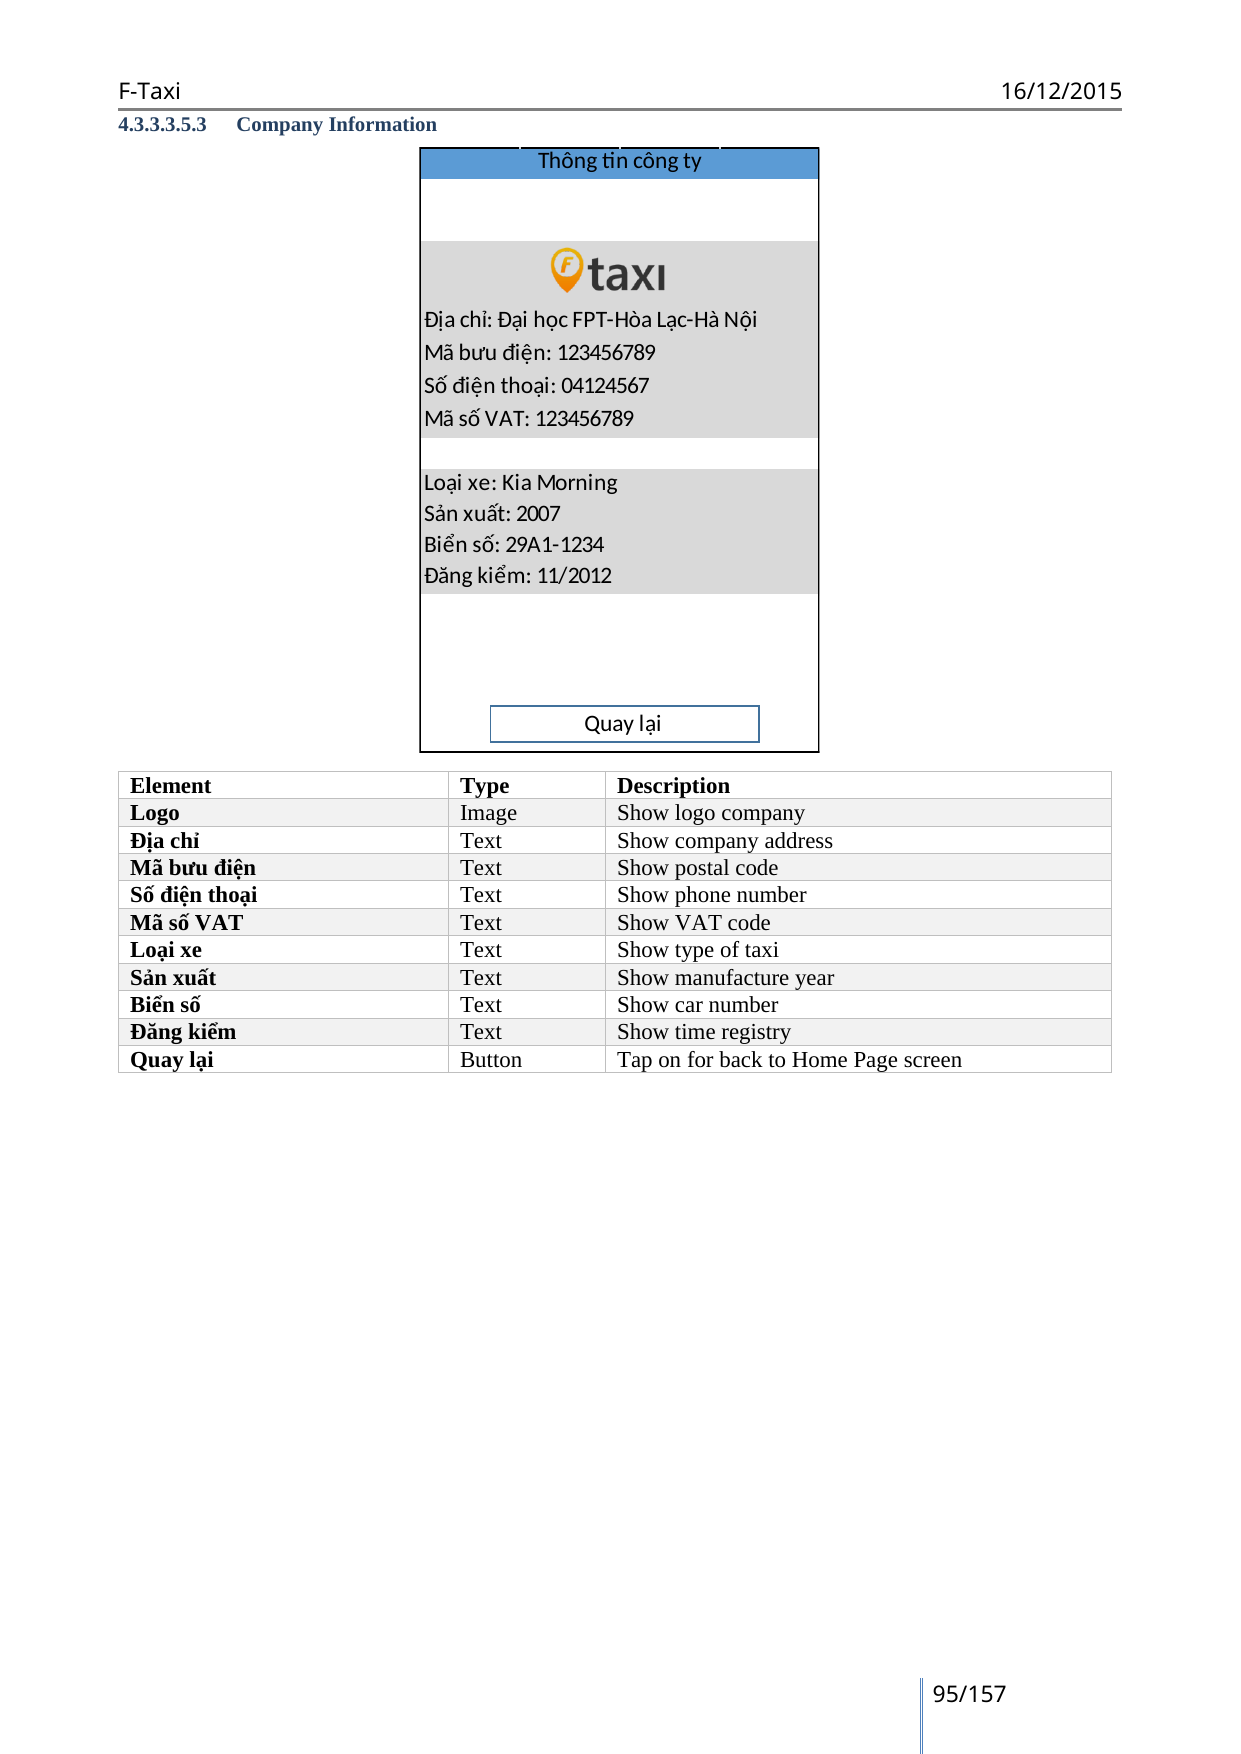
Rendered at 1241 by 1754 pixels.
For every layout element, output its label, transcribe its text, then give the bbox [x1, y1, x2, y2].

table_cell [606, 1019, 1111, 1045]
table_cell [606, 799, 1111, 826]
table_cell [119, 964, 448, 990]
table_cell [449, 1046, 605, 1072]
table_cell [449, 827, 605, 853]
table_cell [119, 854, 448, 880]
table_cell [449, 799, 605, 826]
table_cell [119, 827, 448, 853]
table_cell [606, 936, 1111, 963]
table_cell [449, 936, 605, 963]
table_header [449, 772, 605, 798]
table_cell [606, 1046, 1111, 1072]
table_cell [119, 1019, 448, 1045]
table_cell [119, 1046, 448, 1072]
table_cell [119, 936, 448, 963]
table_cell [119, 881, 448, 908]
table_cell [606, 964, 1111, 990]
subtitle Company Information [118, 111, 1122, 136]
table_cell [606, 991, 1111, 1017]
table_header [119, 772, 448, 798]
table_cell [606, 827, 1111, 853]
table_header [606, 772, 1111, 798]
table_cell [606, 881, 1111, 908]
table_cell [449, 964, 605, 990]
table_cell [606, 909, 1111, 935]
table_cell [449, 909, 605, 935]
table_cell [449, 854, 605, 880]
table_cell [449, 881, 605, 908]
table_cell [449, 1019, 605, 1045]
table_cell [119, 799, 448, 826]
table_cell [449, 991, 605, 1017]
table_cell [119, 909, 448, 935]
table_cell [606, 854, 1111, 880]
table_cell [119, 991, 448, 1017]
